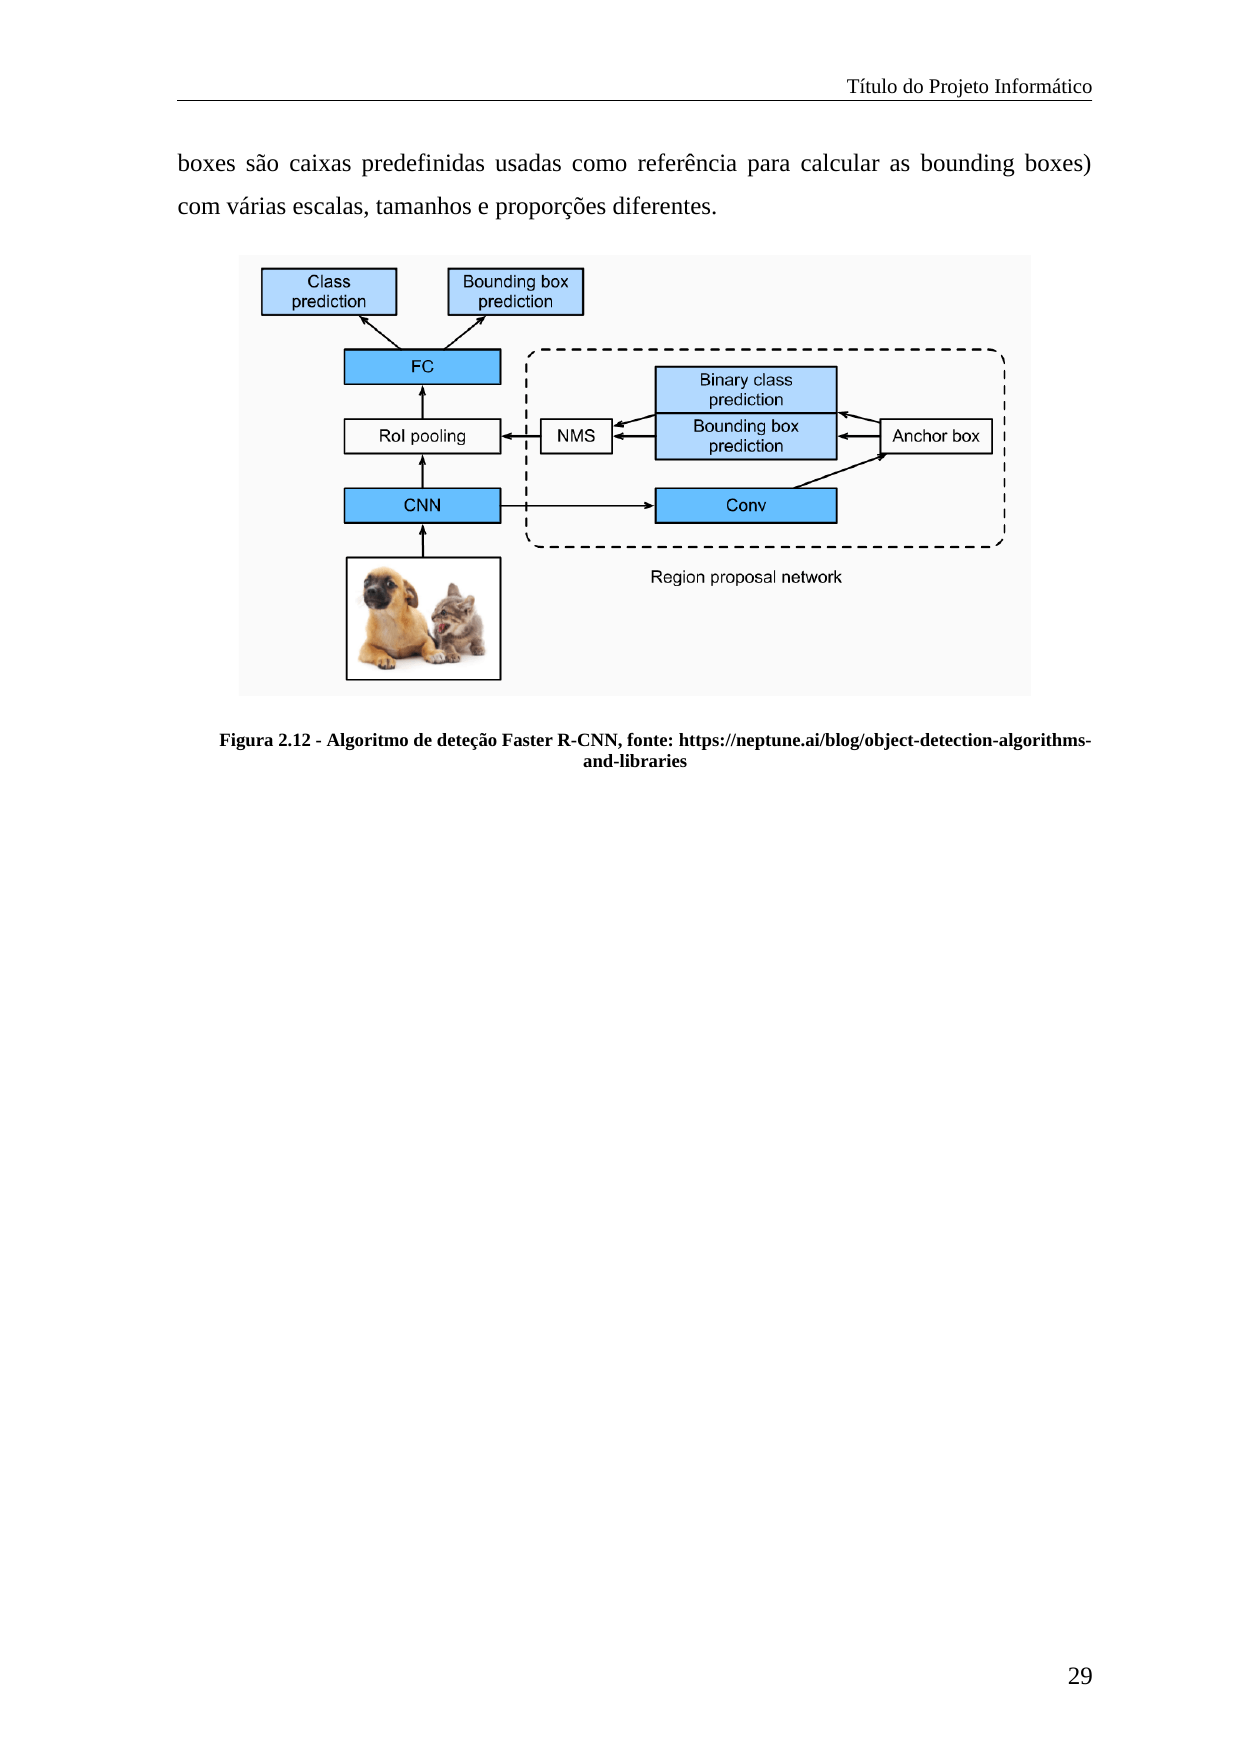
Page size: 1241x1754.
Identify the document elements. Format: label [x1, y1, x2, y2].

text [177, 148, 1092, 219]
picture [238, 255, 1031, 696]
